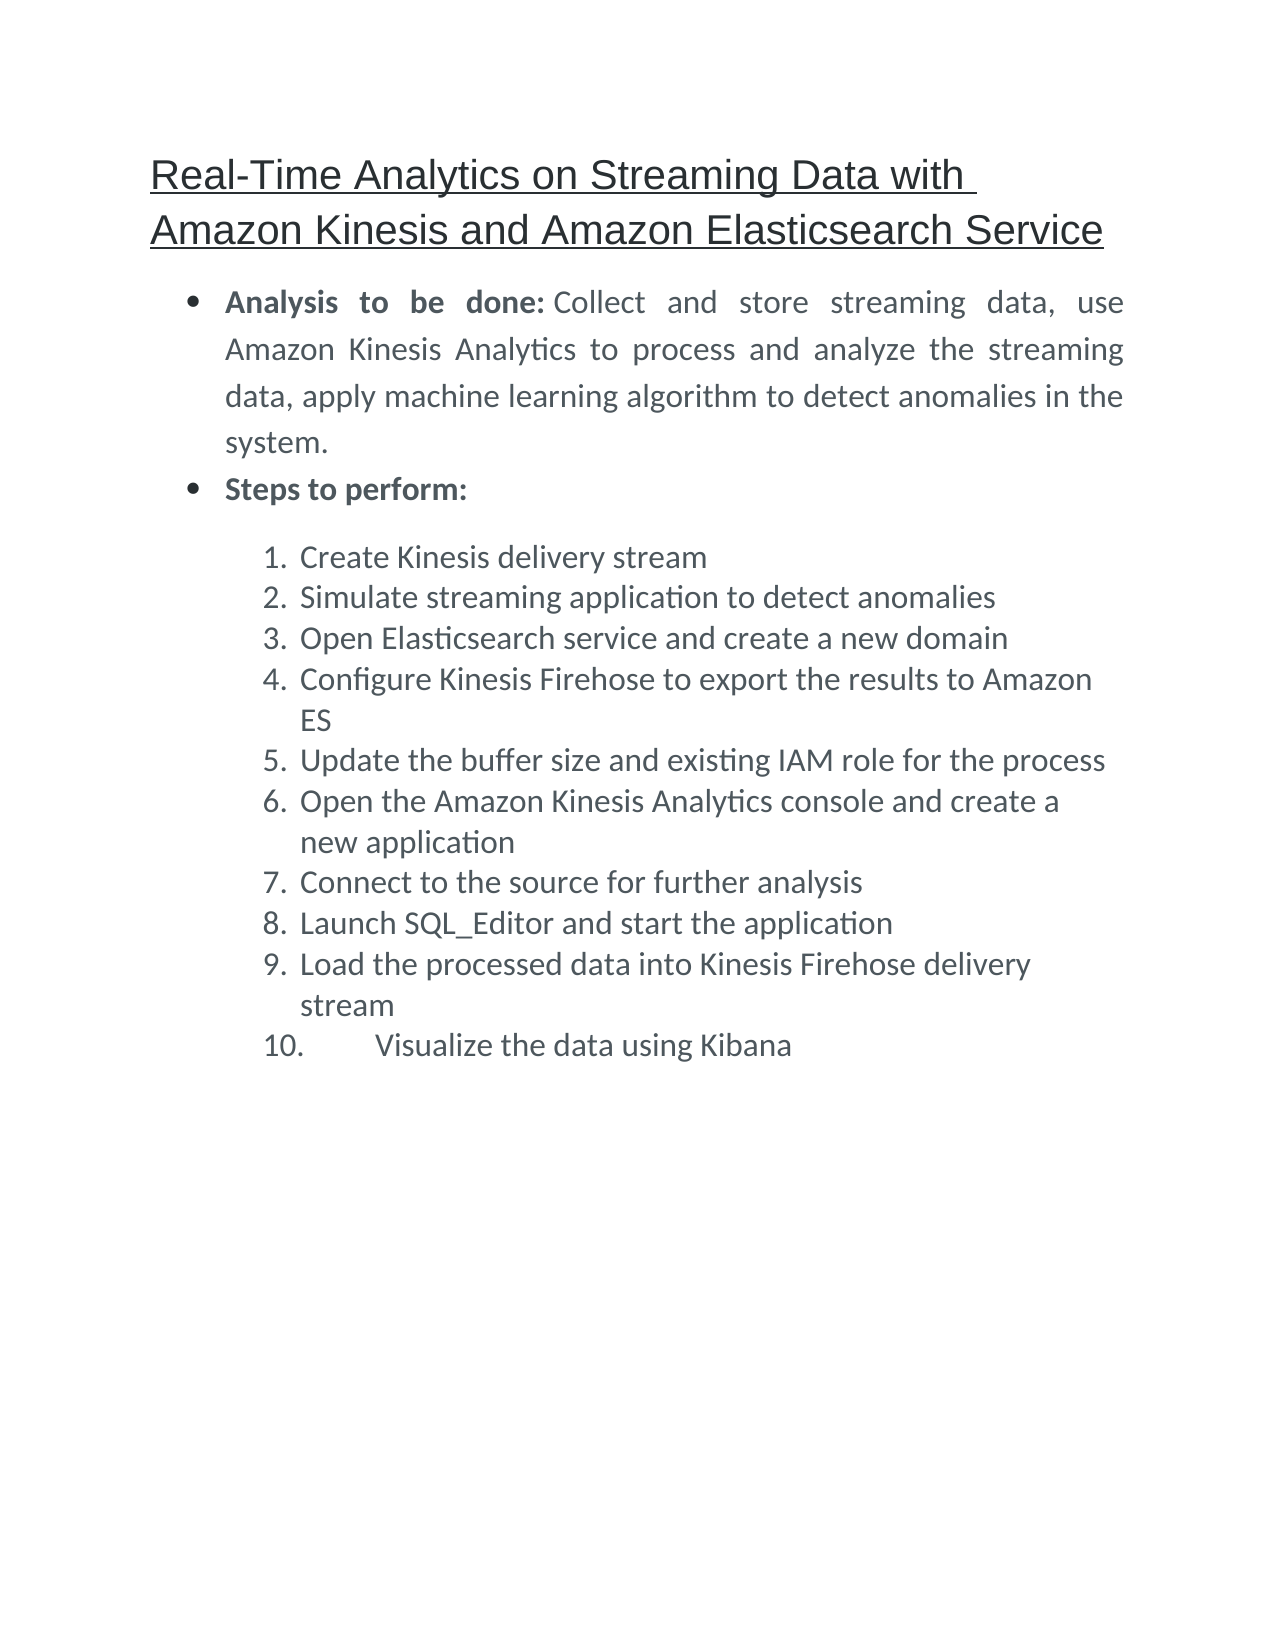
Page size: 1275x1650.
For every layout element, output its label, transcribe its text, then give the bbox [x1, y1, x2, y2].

text Real-Time Analytics on Streaming Data with Amazon Kinesis and Amazon Elasticsearch Service [150, 150, 1125, 253]
list Configure Kinesis Firehose to export the results to Amazon ES [262, 658, 1125, 739]
list Analysis to be done: Collect and store streaming data, use Amazon Kinesis Analytics to process and analyze the streaming data, apply machine learning algorithm to detect anomalies in the system. [187, 281, 1125, 462]
list Connect to the source for further analysis [262, 862, 1125, 902]
list Create Kinesis delivery stream [262, 536, 1125, 576]
list Simulate streaming application to detect anomalies [262, 576, 1125, 617]
list Update the buffer size and existing IAM role for the process [262, 739, 1125, 780]
list Visualize the data using Kibana [262, 1024, 1125, 1065]
list Open Elasticsearch service and create a new domain [262, 617, 1125, 658]
list Steps to perform: [187, 468, 1125, 509]
list Open the Amazon Kinesis Analytics console and create a new application [262, 780, 1125, 862]
list Load the processed data into Kinesis Firehose delivery stream [262, 943, 1125, 1024]
list Launch SQL_Editor and start the application [262, 902, 1125, 943]
